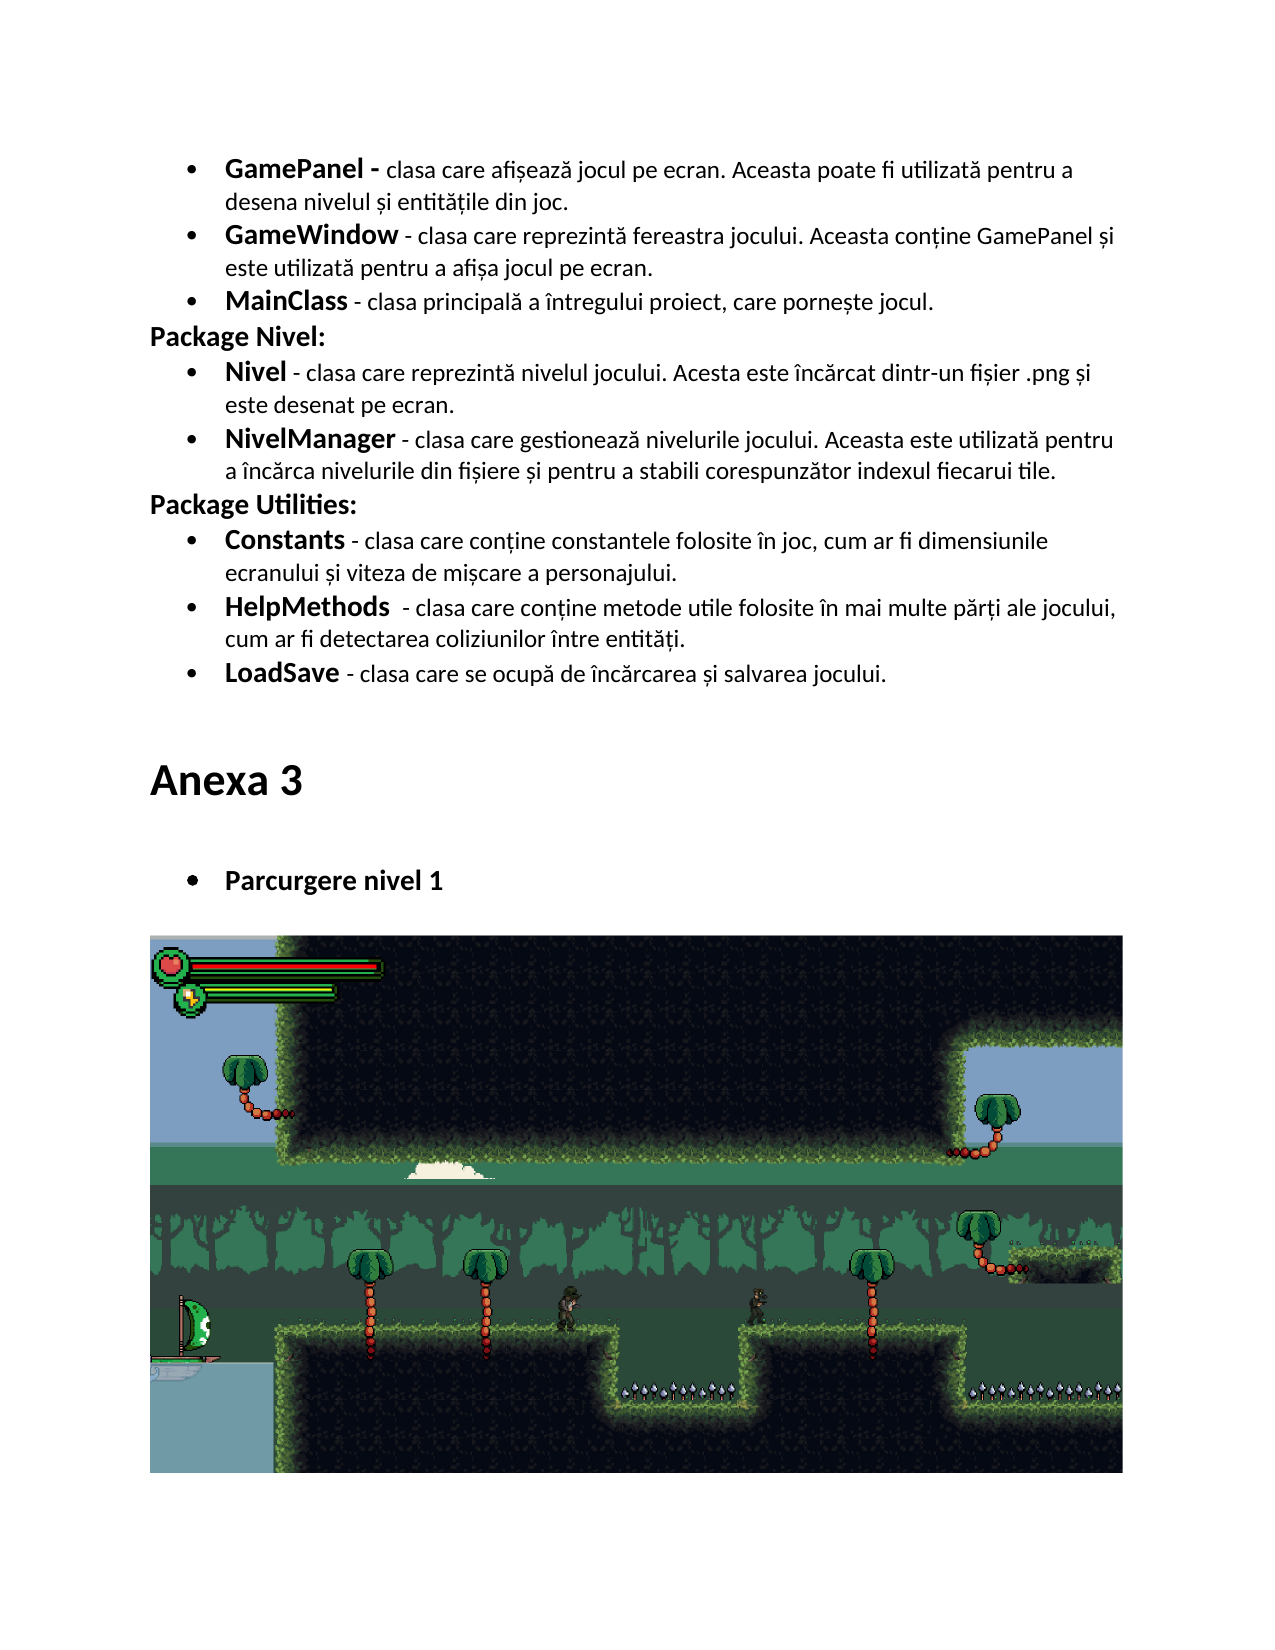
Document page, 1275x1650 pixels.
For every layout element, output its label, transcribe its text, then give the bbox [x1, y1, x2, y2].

text Package Utilities: [150, 486, 1125, 521]
text Anexa 3 [150, 750, 1125, 806]
list NivelManager - clasa care gestionează nivelurile jocului. Aceasta este utilizată pentru a încărca nivelurile din fișiere și pentru a stabili corespunzător indexul fiecarui tile. [187, 420, 1125, 486]
list Nivel - clasa care reprezintă nivelul jocului. Acesta este încărcat dintr-un fișier .png și este desenat pe ecran. [187, 353, 1125, 420]
text Package Nivel: [150, 318, 1125, 353]
list Constants - clasa care conține constantele folosite în joc, cum ar fi dimensiunile ecranului și viteza de mișcare a personajului. [187, 521, 1125, 588]
list HelpMethods - clasa care conține metode utile folosite în mai multe părți ale jocului, cum ar fi detectarea coliziunilor între entități. [187, 588, 1125, 654]
list GameWindow - clasa care reprezintă fereastra jocului. Aceasta conține GamePanel și este utilizată pentru a afișa jocul pe ecran. [187, 216, 1125, 282]
list GamePanel - clasa care afișează jocul pe ecran. Aceasta poate fi utilizată pentru a desena nivelul și entitățile din joc. [187, 150, 1125, 216]
picture [150, 933, 1123, 1473]
list MainClass - clasa principală a întregului proiect, care pornește jocul. [187, 282, 1125, 318]
list LoadSave - clasa care se ocupă de încărcarea și salvarea jocului. [187, 654, 1125, 689]
list Parcurgere nivel 1 [187, 862, 1125, 898]
